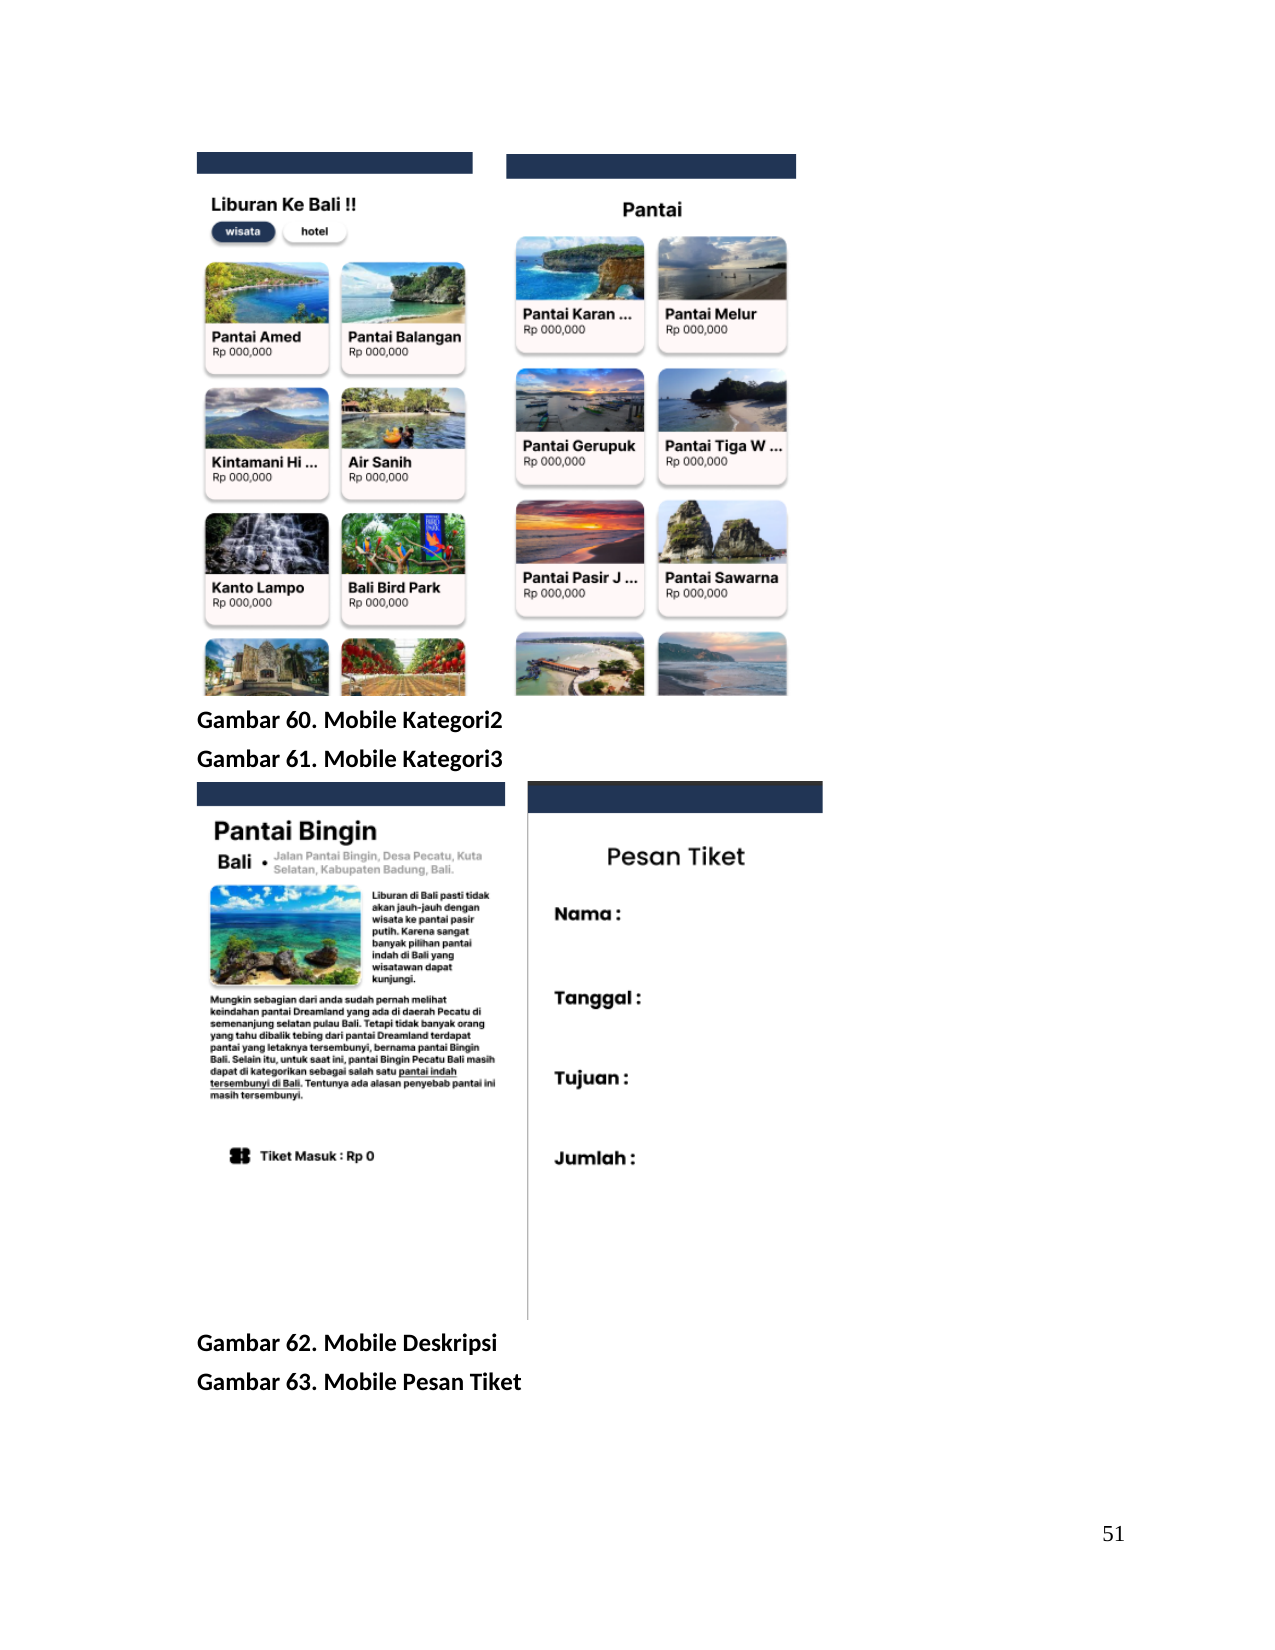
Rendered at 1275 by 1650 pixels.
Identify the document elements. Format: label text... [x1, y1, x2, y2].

picture [506, 154, 797, 696]
subtitle Gambar 60. Mobile Kategori2 [197, 704, 1212, 734]
subtitle Gambar 63. Mobile Pesan Tiket [197, 1366, 1212, 1397]
picture [196, 152, 473, 696]
picture [196, 782, 506, 1320]
subtitle Gambar 61. Mobile Kategori3 [197, 743, 1212, 773]
subtitle Gambar 62. Mobile Deskripsi [197, 1327, 1212, 1358]
picture [527, 781, 823, 1320]
